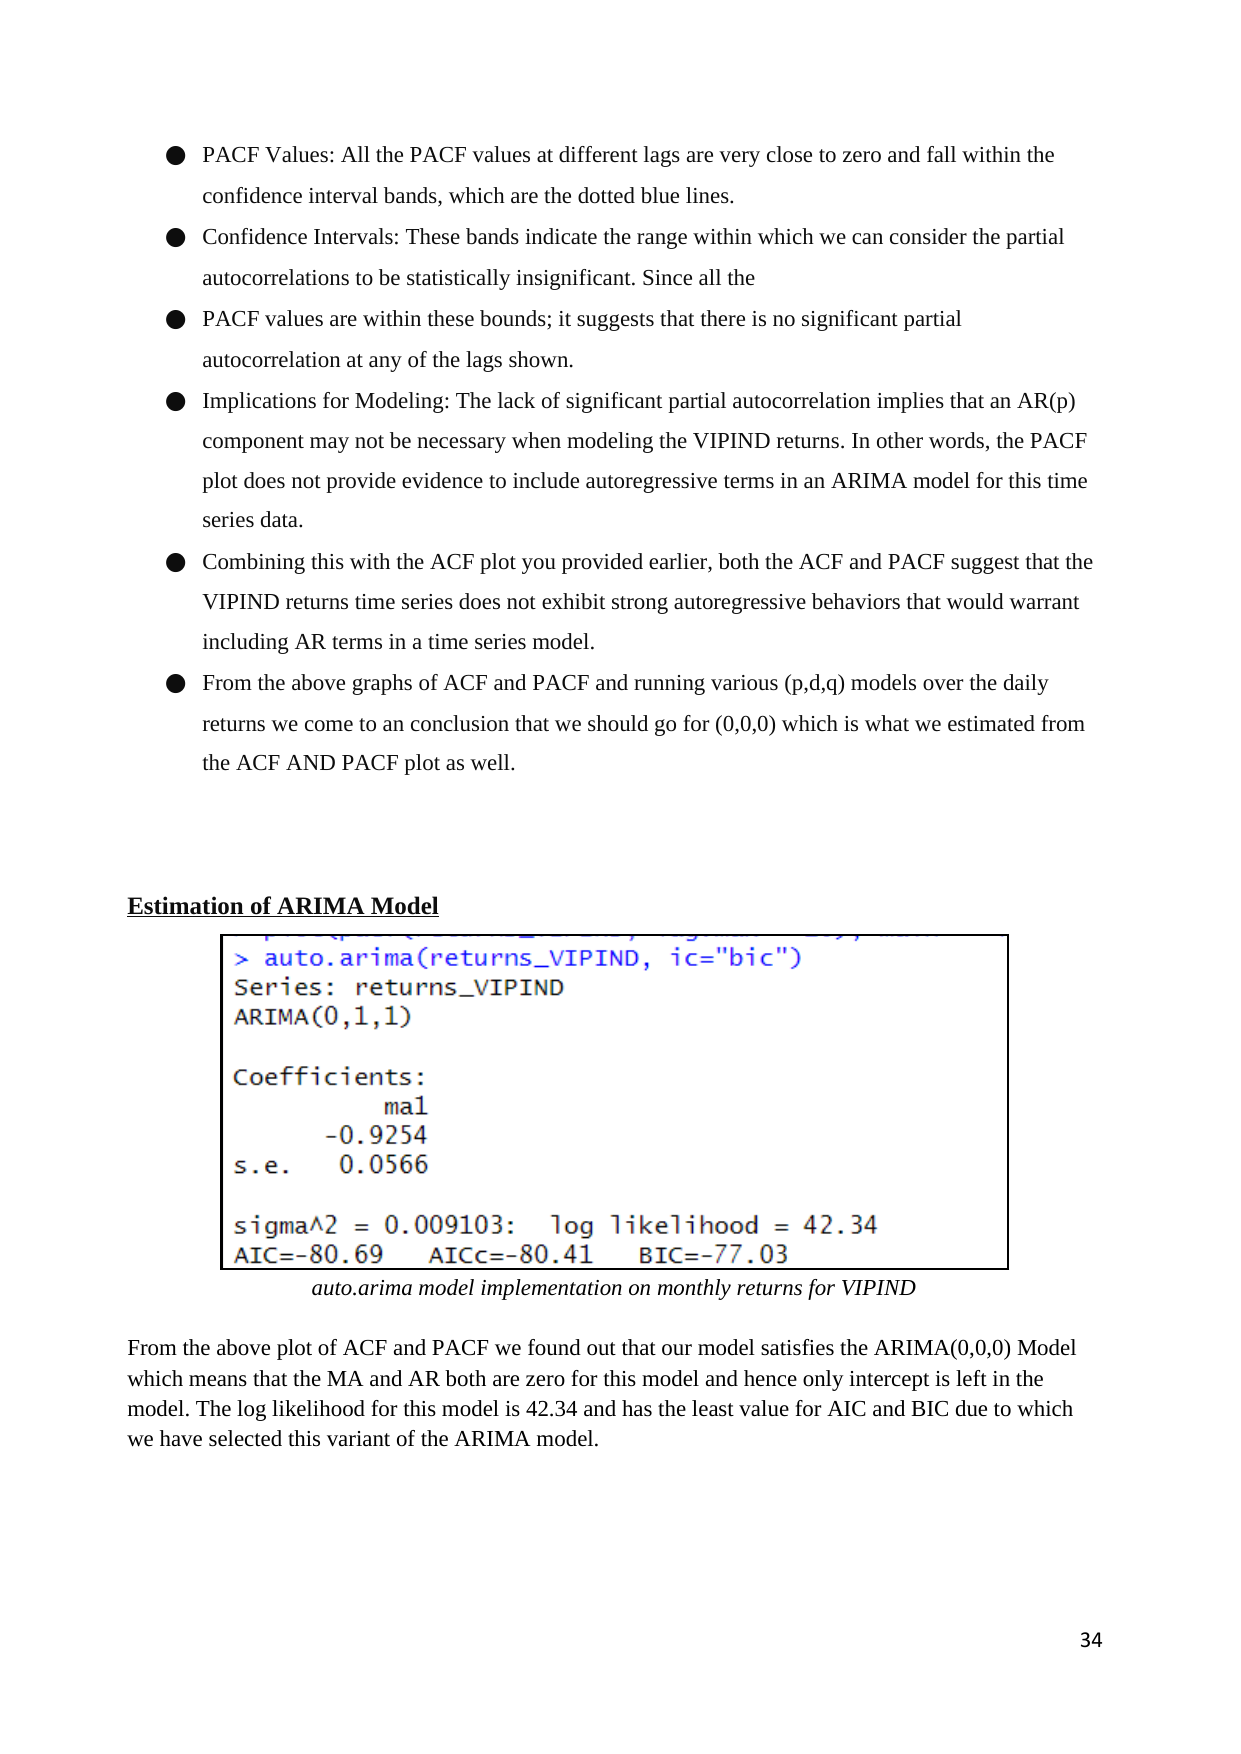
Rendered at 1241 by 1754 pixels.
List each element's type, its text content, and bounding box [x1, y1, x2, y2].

list From the above graphs of ACF and PACF and running various (p,d,q) models over the daily returns we come to an conclusion that we should go for (0,0,0) which is what we estimated from the ACF AND PACF plot as well. [164, 667, 1103, 776]
list Confidence Intervals: These bands indicate the range within which we can consider the partial autocorrelations to be statistically insignificant. Since all the [164, 221, 1103, 290]
text auto.arima model implementation on monthly returns for VIPIND [127, 1274, 1103, 1300]
list PACF Values: All the PACF values at different lags are very close to zero and fall within the confidence interval bands, which are the dotted blue lines. [164, 139, 1103, 208]
list PACF values are within these bounds; it suggests that there is no significant partial autocorrelation at any of the lags shown. [164, 303, 1103, 372]
text Estimation of ARIMA Model [127, 891, 1103, 919]
list Combining this with the ACF plot you provided earlier, both the ACF and PACF suggest that the VIPIND returns time series does not exhibit strong autoregressive behaviors that would warrant including AR terms in a time series model. [164, 546, 1103, 654]
picture [223, 936, 1007, 1268]
text From the above plot of ACF and PACF we found out that our model satisfies the ARIMA(0,0,0) Model which means that the MA and AR both are zero for this model and hence only intercept is left in the model. The log likelihood for this model is 42.34 and has the least value for AIC and BIC due to which we have selected this variant of the ARIMA model. [127, 1334, 1103, 1451]
list Implications for Modeling: The lack of significant partial autocorrelation implies that an AR(p) component may not be necessary when modeling the VIPIND returns. In other words, the PACF plot does not provide evidence to include autoregressive terms in an ARIMA model for this time series data. [164, 385, 1103, 533]
